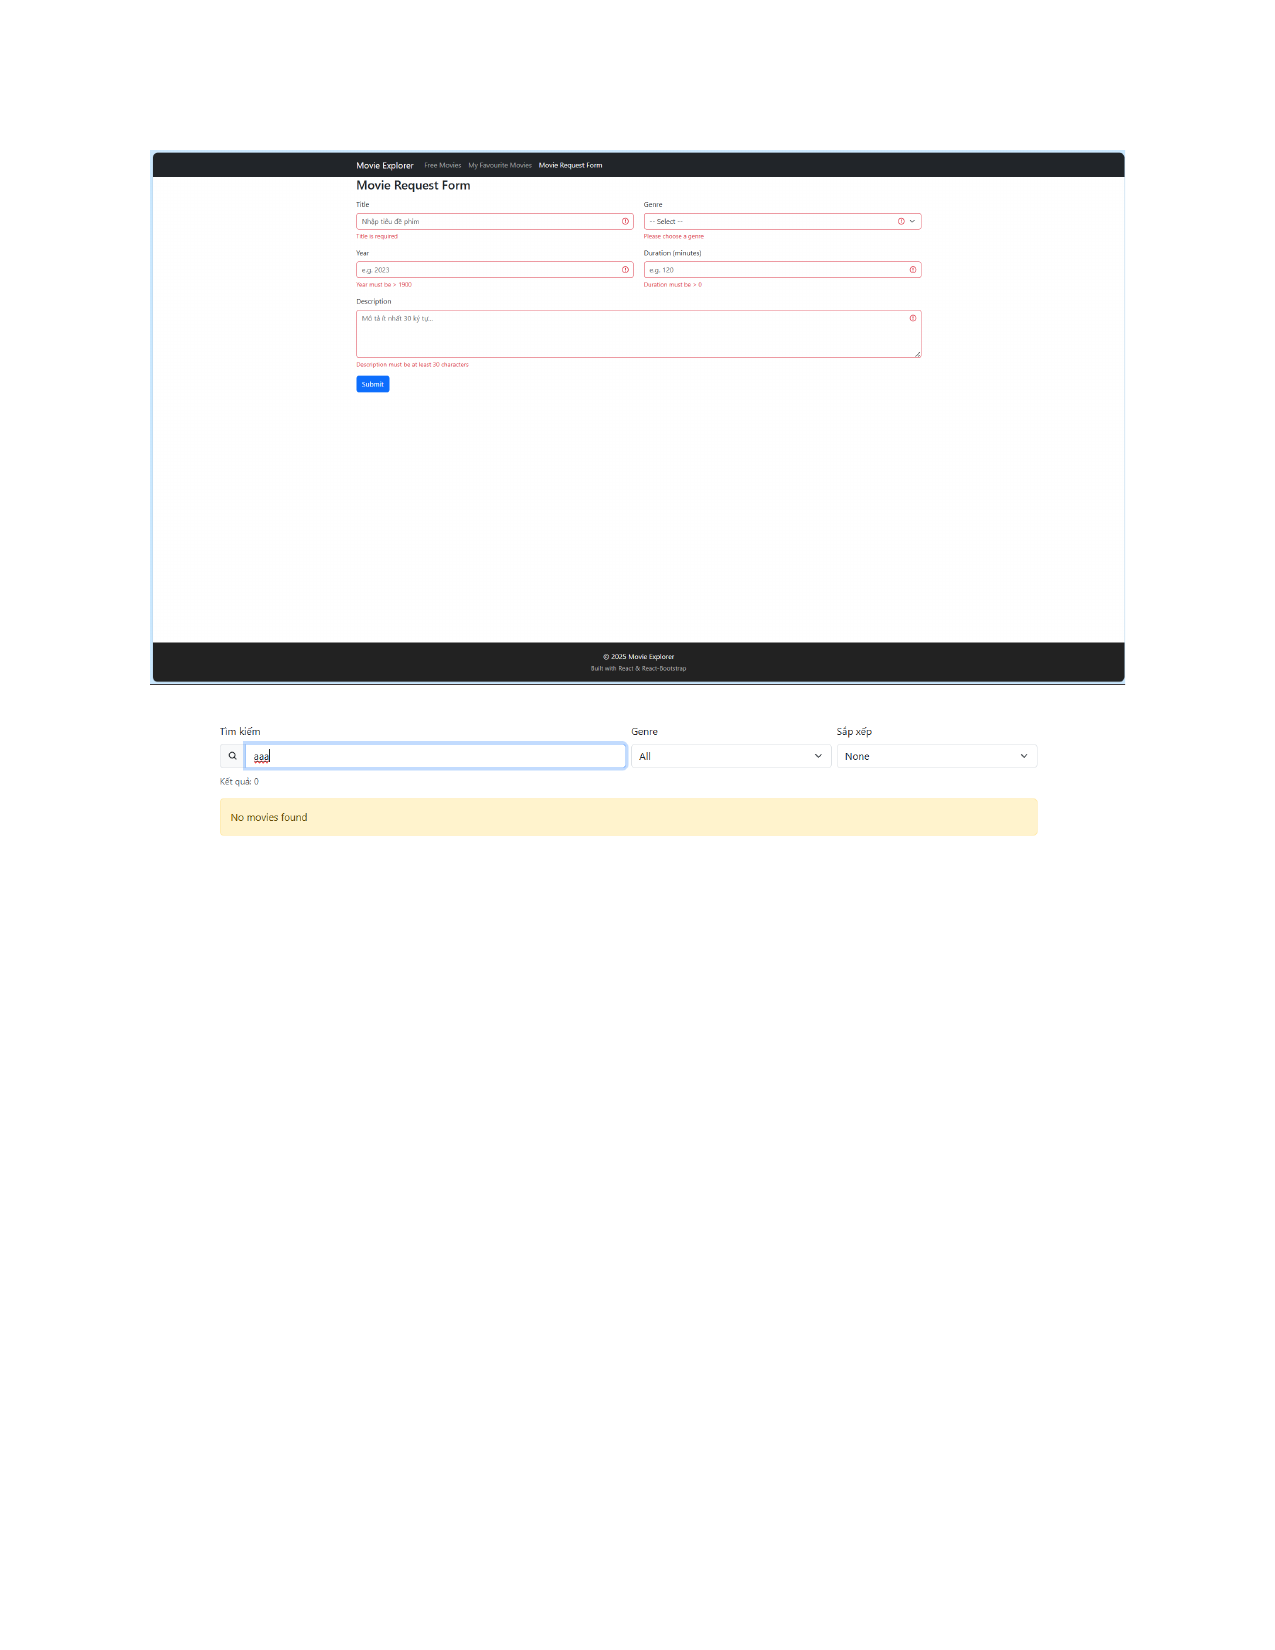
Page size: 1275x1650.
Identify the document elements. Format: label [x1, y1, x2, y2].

picture [150, 706, 1125, 870]
picture [150, 150, 1125, 685]
